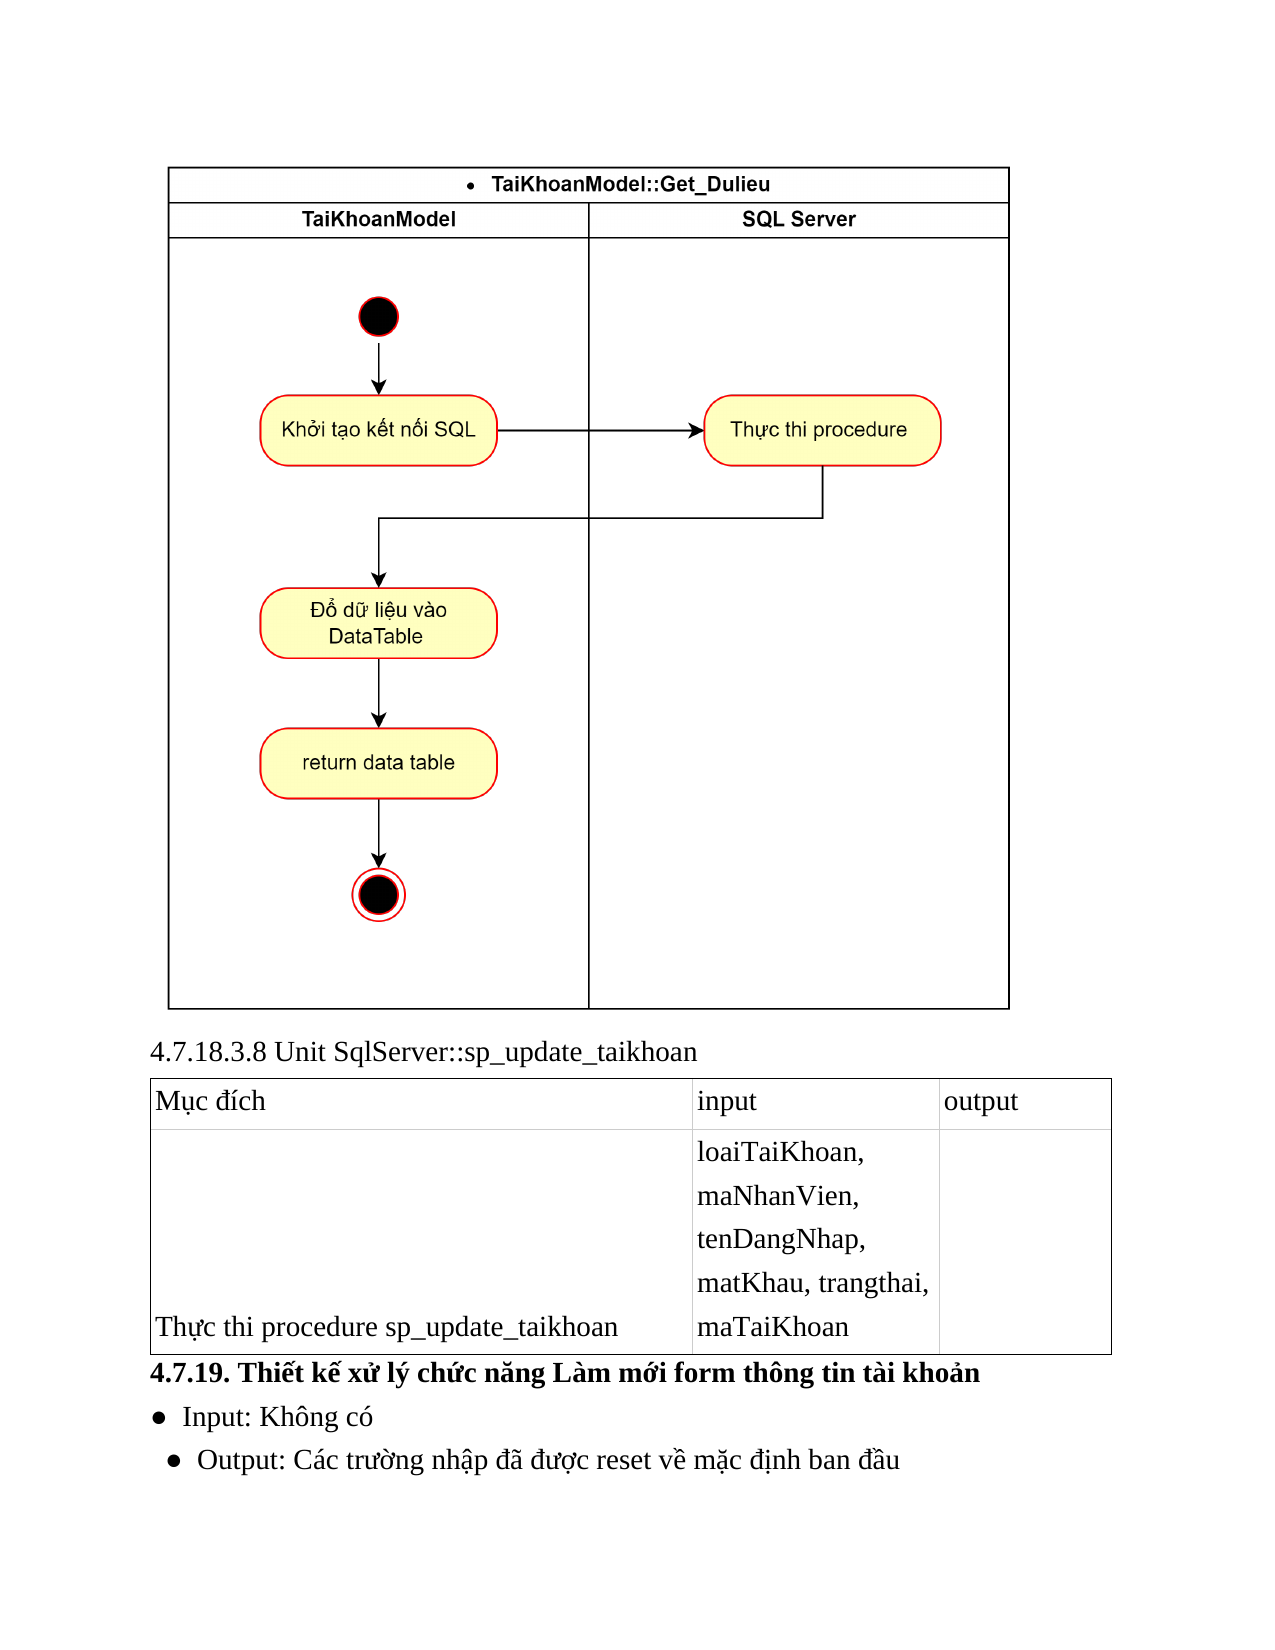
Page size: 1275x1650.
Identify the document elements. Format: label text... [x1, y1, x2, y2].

subtitle 4.7.18.3.8 Unit SqlServer::sp_update_taikhoan [150, 1034, 1125, 1068]
picture [150, 150, 1029, 1027]
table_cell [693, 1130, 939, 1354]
text ● Output: Các trường nhập đã được reset về mặc định ban đầu [165, 1442, 1125, 1476]
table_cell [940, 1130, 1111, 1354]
subtitle 4.7.19. Thiết kế xử lý chức năng Làm mới form thông tin tài khoản [150, 1355, 1125, 1389]
text ● Input: Không có [150, 1399, 1125, 1432]
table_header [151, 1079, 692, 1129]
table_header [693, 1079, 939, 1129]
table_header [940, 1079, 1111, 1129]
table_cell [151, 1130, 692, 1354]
